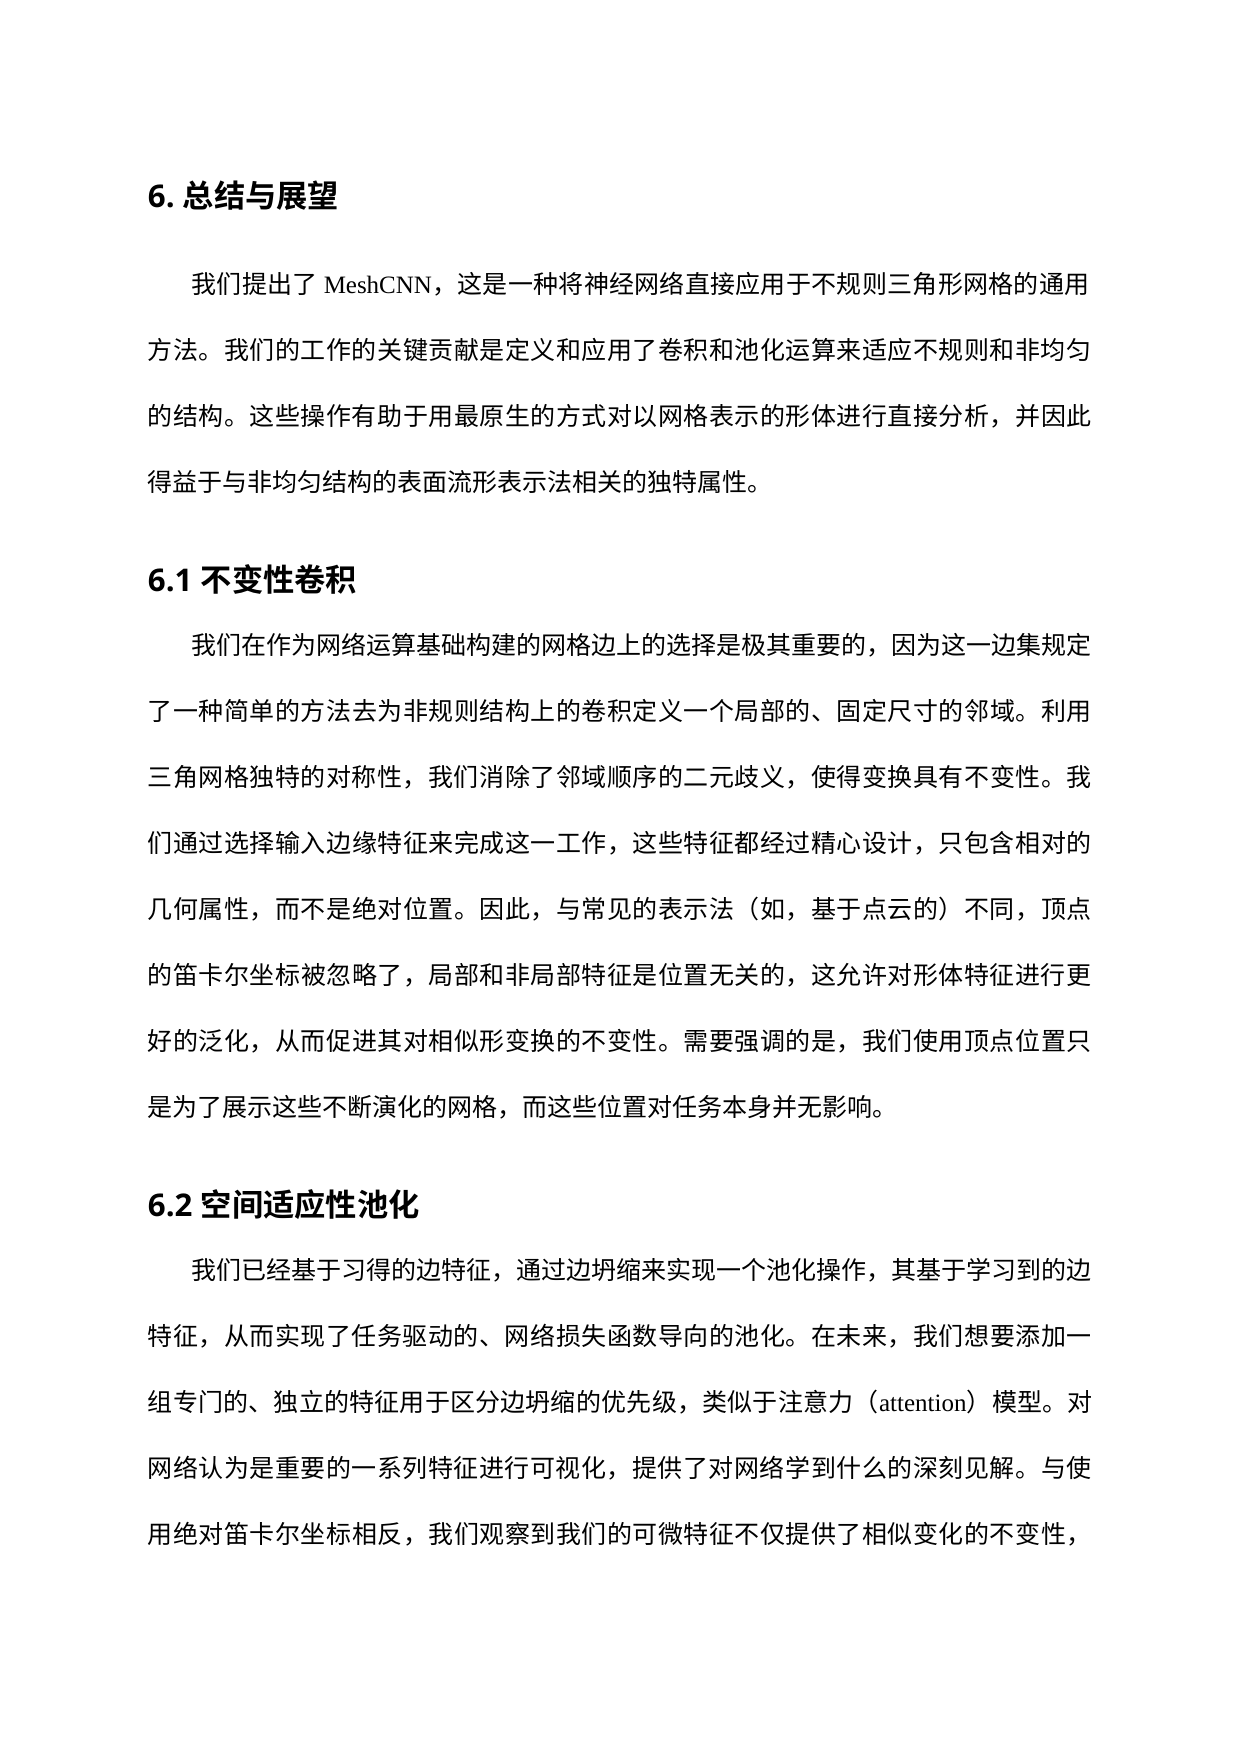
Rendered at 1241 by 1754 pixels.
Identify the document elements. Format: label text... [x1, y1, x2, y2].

title 6. 总结与展望 [148, 150, 1092, 238]
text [148, 1247, 1092, 1555]
text 6.2 空间适应性池化 [148, 1159, 1092, 1247]
text 我们提出了MeshCNN，这是一种将神经网络直接应用于不规则三角形网格的通用方法。我们的工作的关键贡献是定义和应用了卷积和池化运算来适应不规则和非均匀的结构。这些操作有助于用最原生的方式对以网格表示的形体进行直接分析，并因此得益于与非均匀结构的表面流形表示法相关的独特属性。 [148, 261, 1092, 503]
text 我们在作为网络运算基础构建的网格边上的选择是极其重要的，因为这一边集规定了一种简单的方法去为非规则结构上的卷积定义一个局部的、固定尺寸的邻域。利用三角网格独特的对称性，我们消除了邻域顺序的二元歧义，使得变换具有不变性。我们通过选择输入边缘特征来完成这一工作，这些特征都经过精心设计，只包含相对的几何属性，而不是绝对位置。因此，与常见的表示法（如，基于点云的）不同，顶点的笛卡尔坐标被忽略了，局部和非局部特征是位置无关的，这允许对形体特征进行更好的泛化，从而促进其对相似形变换的不变性。需要强调的是，我们使用顶点位置只是为了展示这些不断演化的网格，而这些位置对任务本身并无影响。 [148, 622, 1092, 1128]
text 6.1 不变性卷积 [148, 533, 1092, 622]
